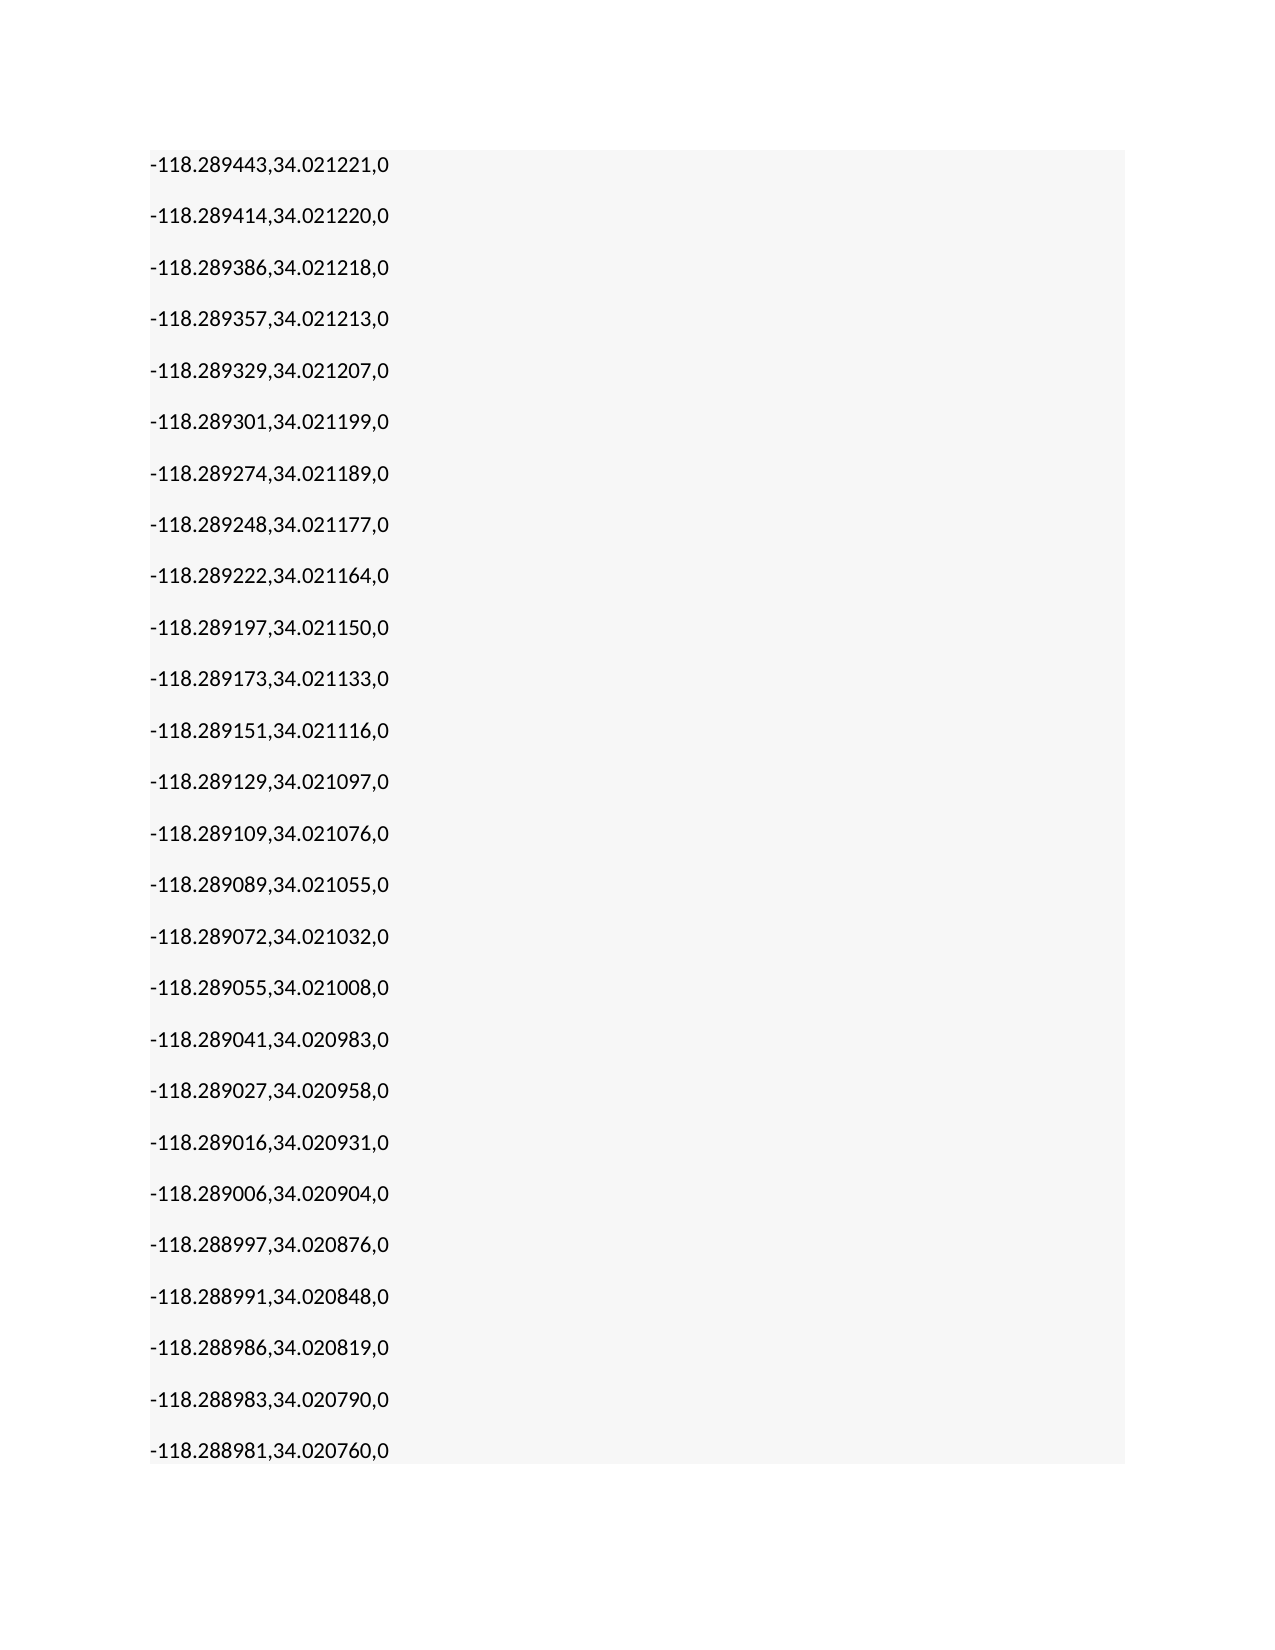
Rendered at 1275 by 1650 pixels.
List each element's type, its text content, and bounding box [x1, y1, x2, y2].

subtitle -118.289357,34.021213,0 [150, 304, 1125, 332]
subtitle -118.289386,34.021218,0 [150, 253, 1125, 281]
subtitle -118.289016,34.020931,0 [150, 1128, 1125, 1156]
subtitle -118.289274,34.021189,0 [150, 459, 1125, 487]
subtitle -118.289055,34.021008,0 [150, 973, 1125, 1001]
subtitle -118.289041,34.020983,0 [150, 1025, 1125, 1053]
subtitle -118.289173,34.021133,0 [150, 664, 1125, 693]
subtitle -118.289027,34.020958,0 [150, 1076, 1125, 1104]
subtitle -118.288991,34.020848,0 [150, 1282, 1125, 1310]
subtitle -118.289329,34.021207,0 [150, 356, 1125, 384]
subtitle -118.289248,34.021177,0 [150, 510, 1125, 538]
subtitle -118.289006,34.020904,0 [150, 1179, 1125, 1207]
subtitle -118.289089,34.021055,0 [150, 870, 1125, 898]
subtitle -118.288983,34.020790,0 [150, 1385, 1125, 1413]
subtitle -118.288986,34.020819,0 [150, 1333, 1125, 1362]
subtitle -118.289414,34.021220,0 [150, 201, 1125, 229]
subtitle -118.288981,34.020760,0 [150, 1436, 1125, 1464]
subtitle -118.289151,34.021116,0 [150, 716, 1125, 744]
subtitle -118.289072,34.021032,0 [150, 922, 1125, 950]
subtitle -118.289197,34.021150,0 [150, 613, 1125, 641]
subtitle -118.288997,34.020876,0 [150, 1231, 1125, 1259]
subtitle -118.289301,34.021199,0 [150, 407, 1125, 435]
subtitle -118.289443,34.021221,0 [150, 150, 1125, 178]
subtitle -118.289109,34.021076,0 [150, 819, 1125, 847]
subtitle -118.289222,34.021164,0 [150, 562, 1125, 590]
subtitle -118.289129,34.021097,0 [150, 767, 1125, 796]
